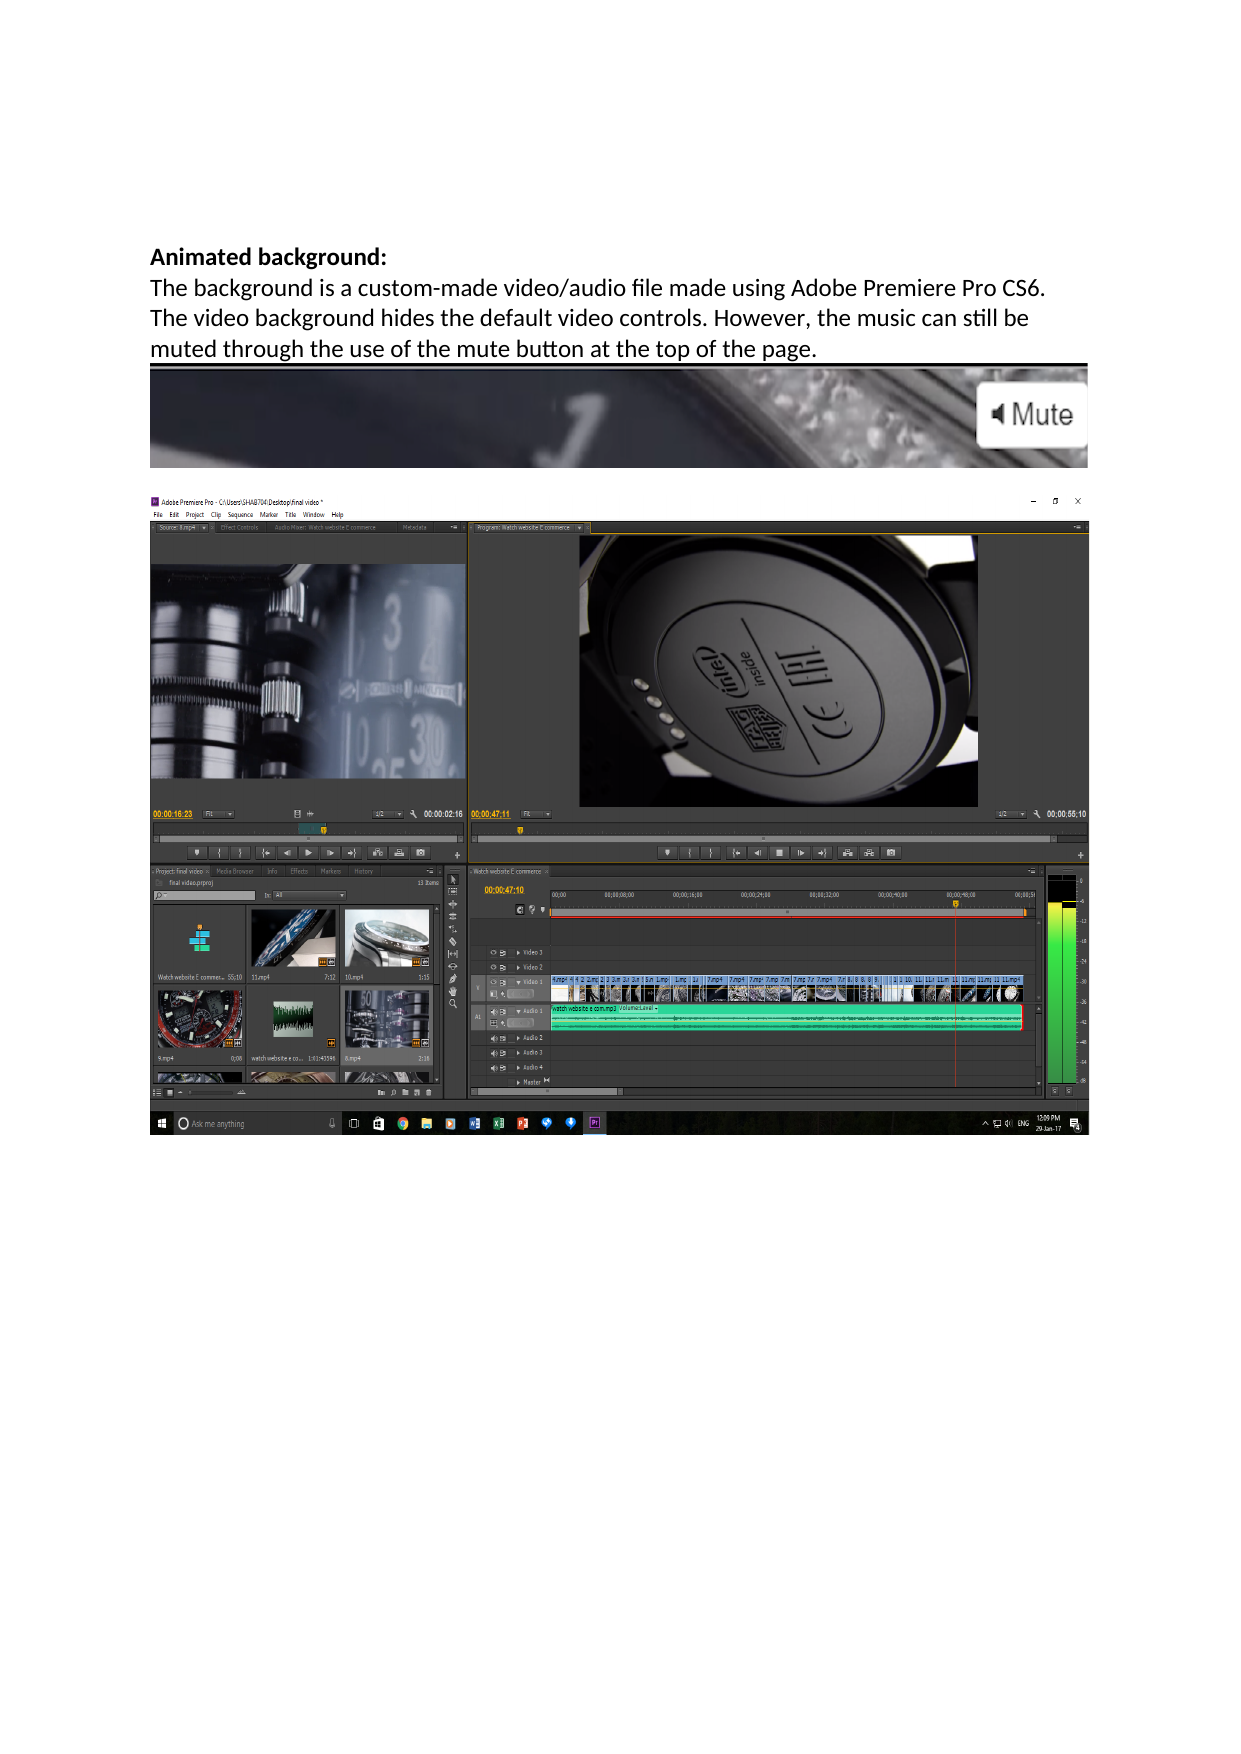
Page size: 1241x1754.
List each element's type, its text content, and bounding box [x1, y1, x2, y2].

picture [150, 363, 1088, 468]
text Animated background: [150, 242, 1090, 272]
picture [150, 495, 1090, 1135]
text The background is a custom-made video/audio file made using Adobe Premiere Pro CS6. The video background hides the default video controls. However, the music can still be muted through the use of the mute button at the top of the page. [150, 272, 1090, 364]
